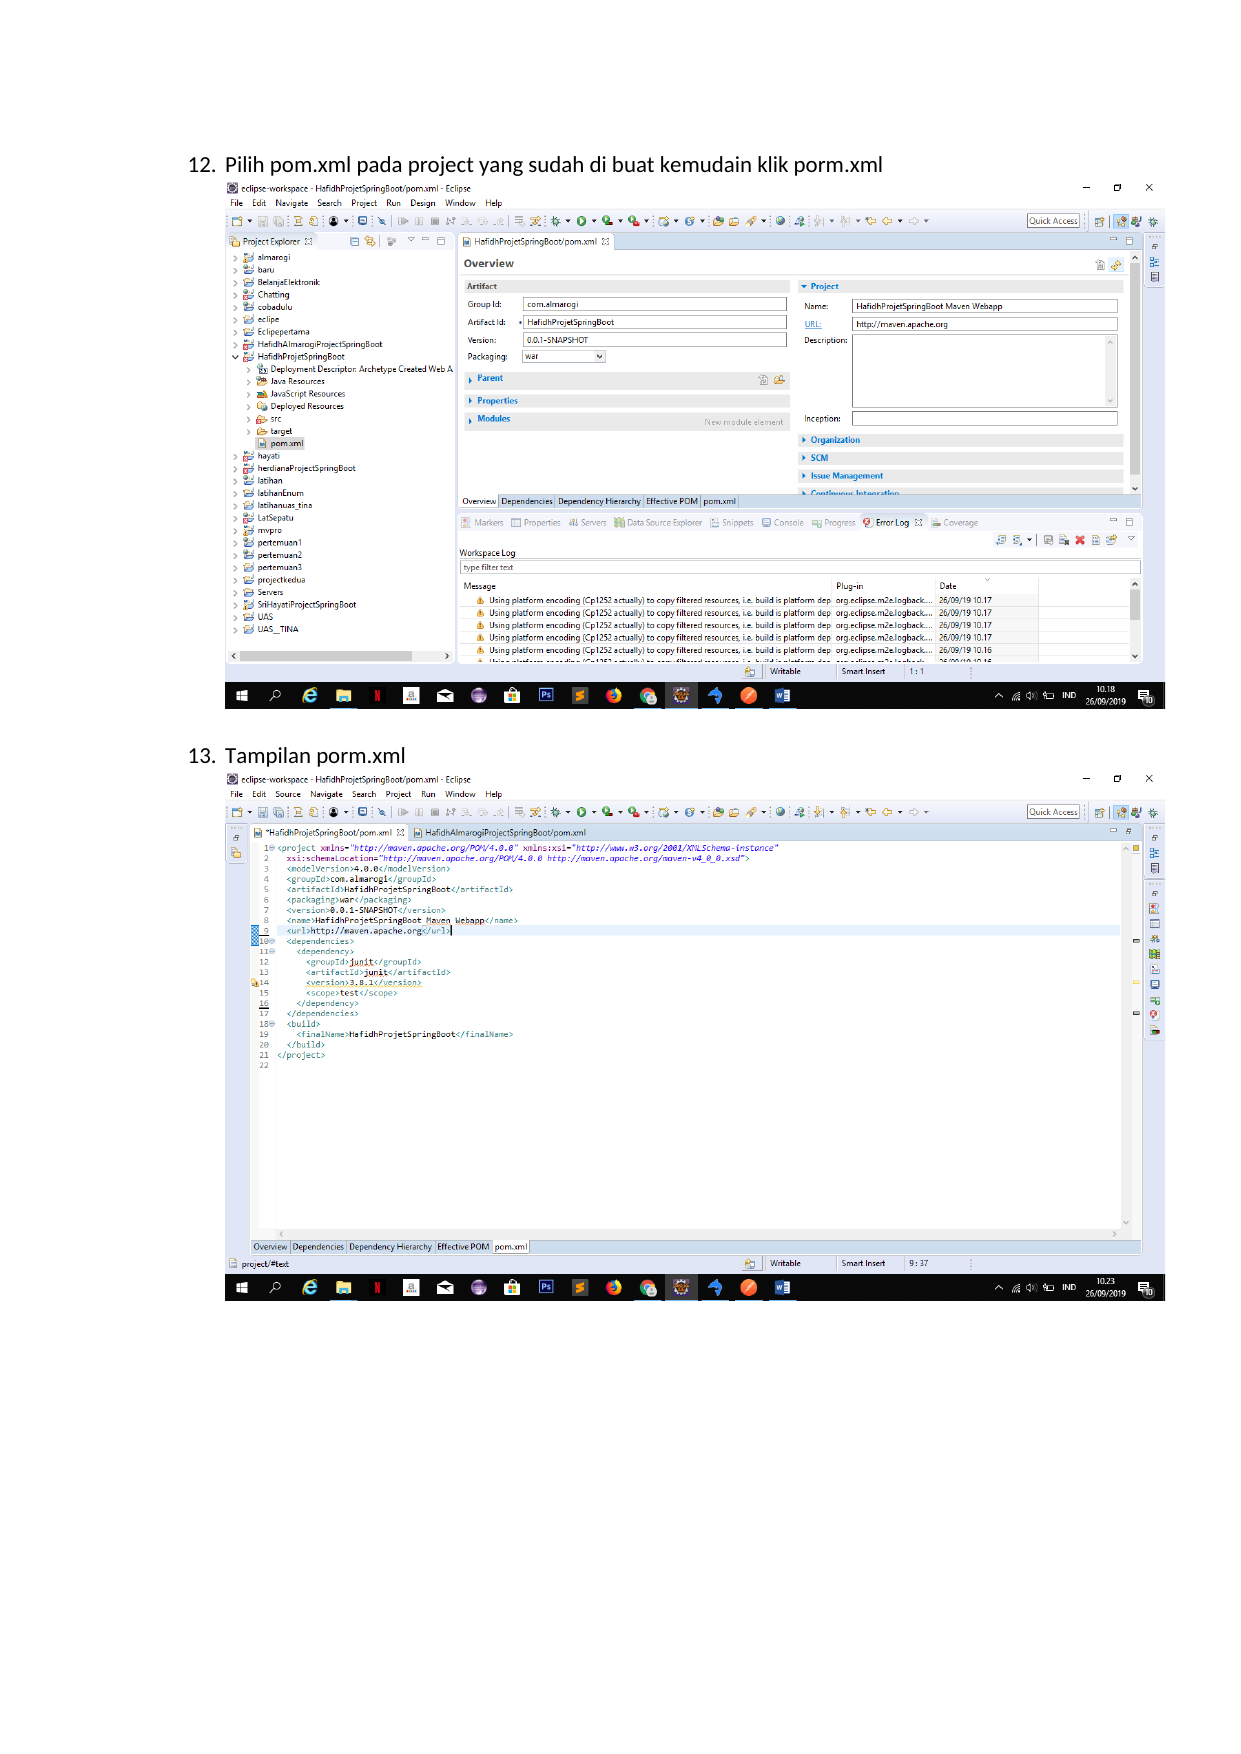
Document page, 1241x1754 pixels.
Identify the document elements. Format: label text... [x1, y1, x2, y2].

picture [225, 180, 1166, 709]
picture [225, 771, 1166, 1301]
